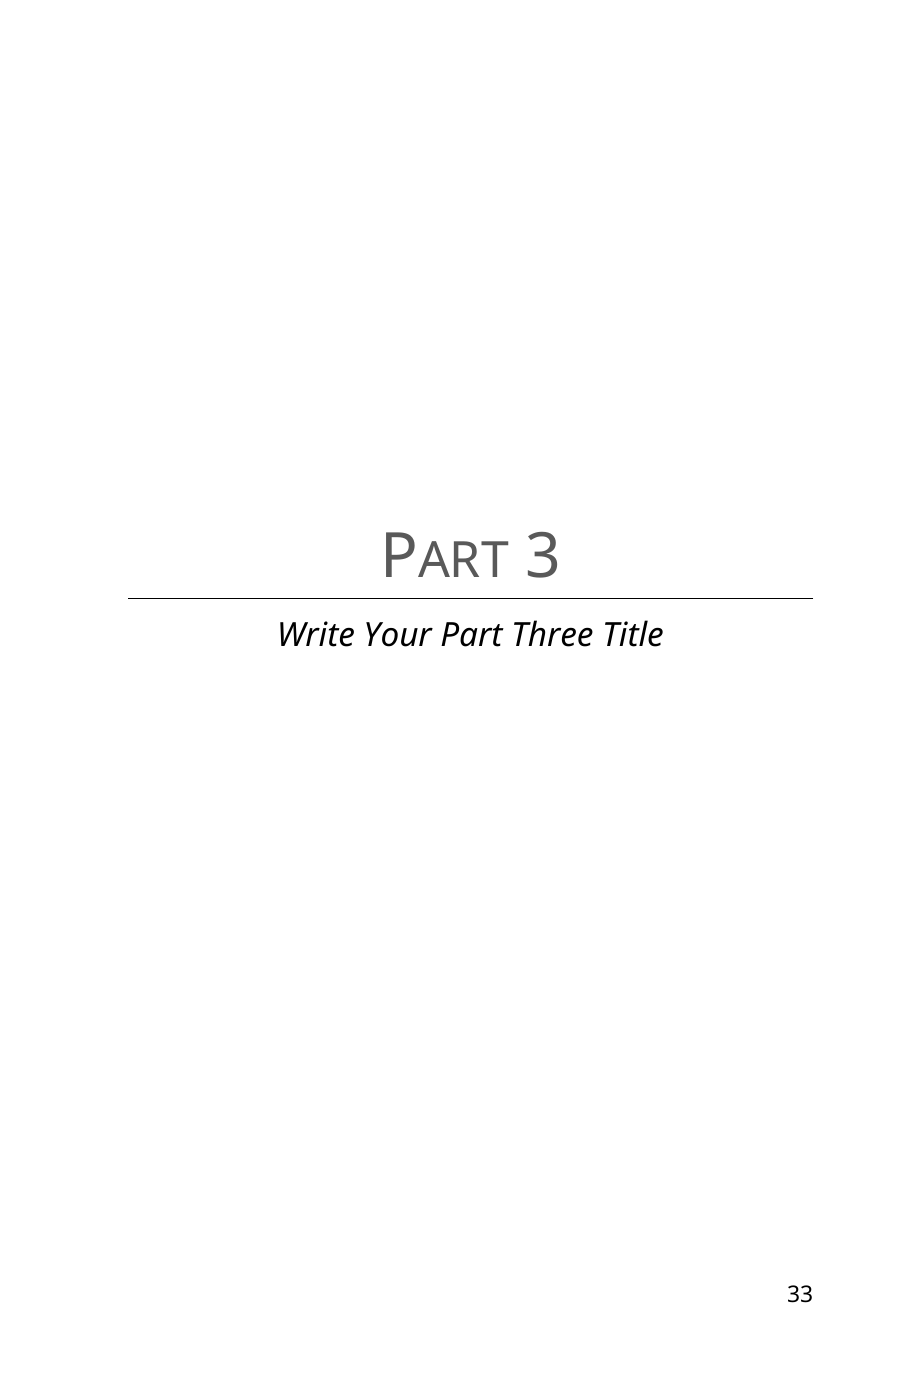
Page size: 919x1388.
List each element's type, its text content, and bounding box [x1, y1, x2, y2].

title Write Your Part Three Title [127, 611, 813, 656]
subtitle Part 3 [127, 511, 813, 598]
